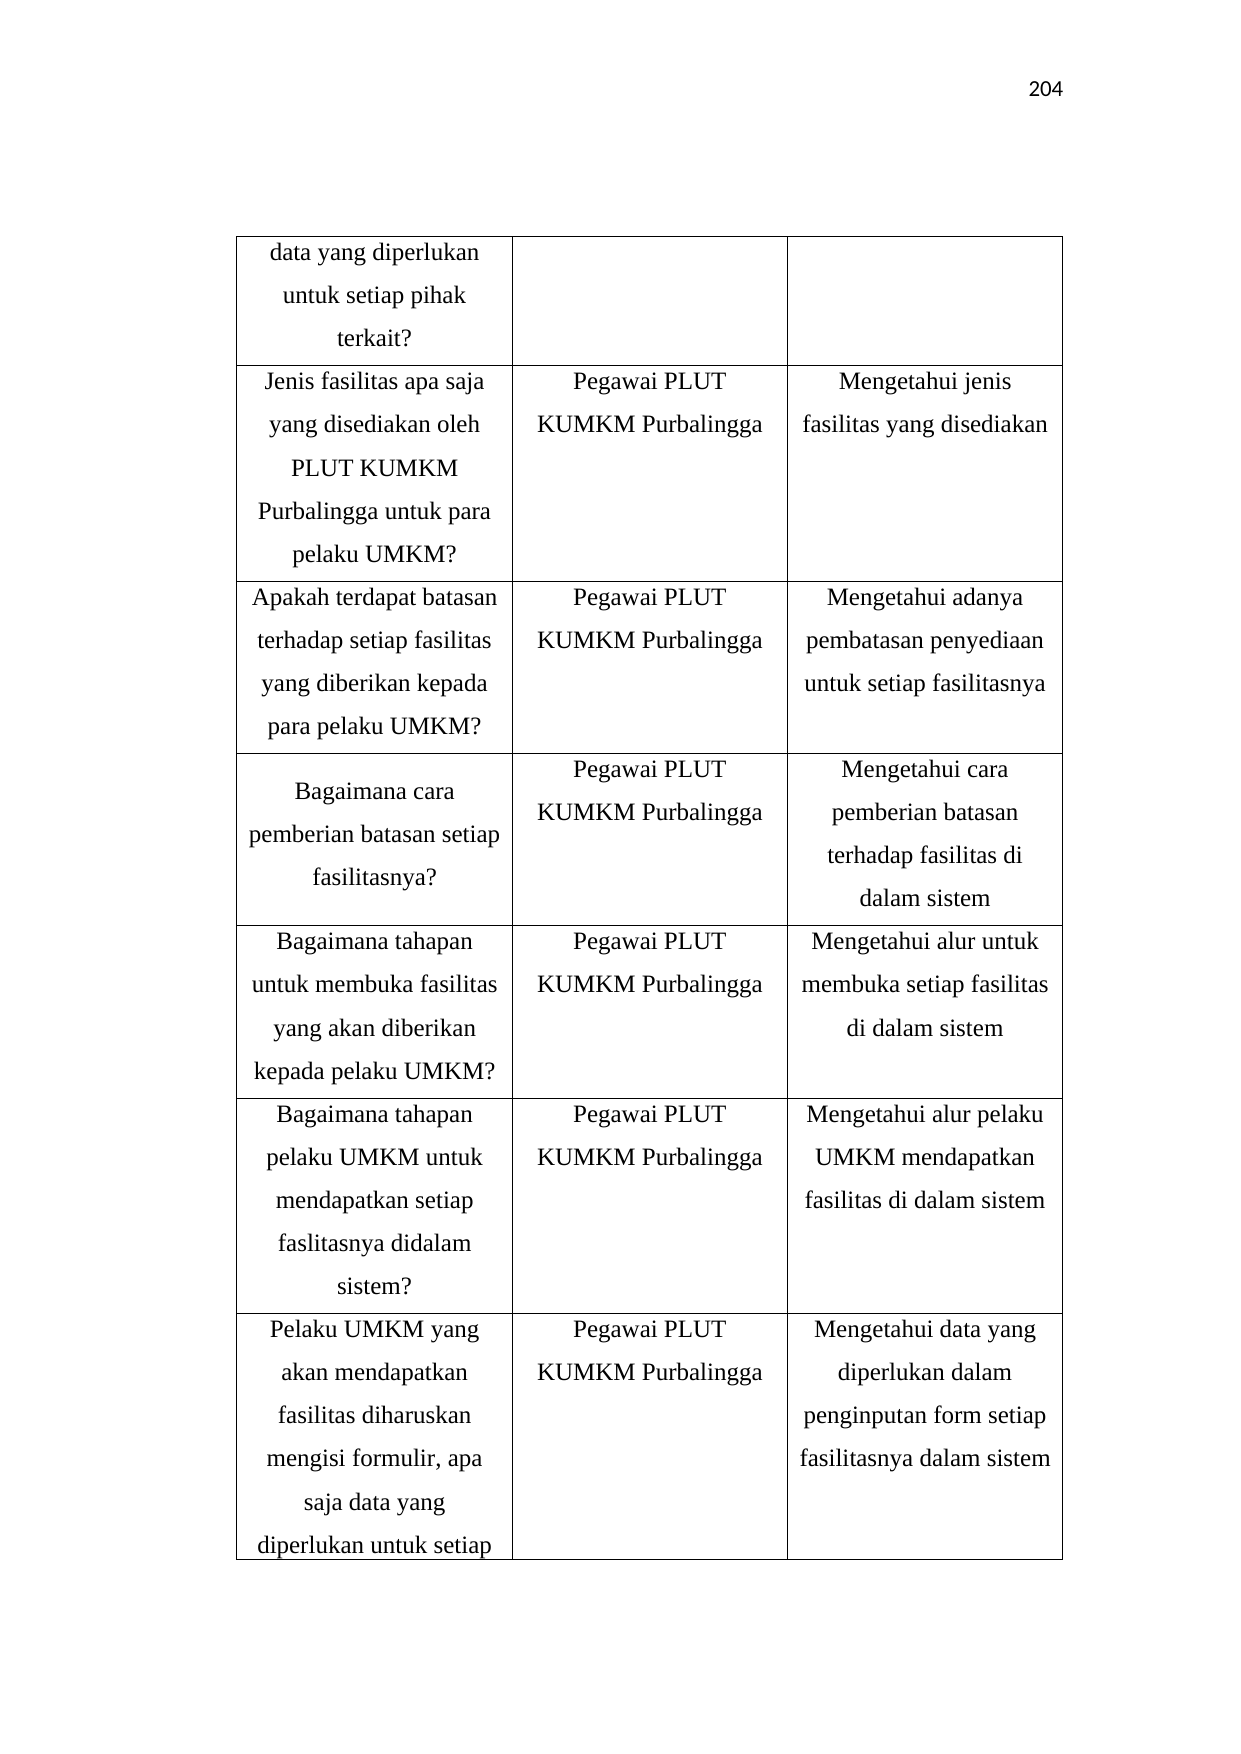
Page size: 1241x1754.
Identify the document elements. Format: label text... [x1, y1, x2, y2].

table_cell Apakah terdapat batasan terhadap setiap fasilitas yang diberikan kepada para pelaku UMKM? [237, 582, 512, 753]
table_cell Mengetahui jenis fasilitas yang disediakan [788, 366, 1062, 581]
table_cell Bagaimana tahapan untuk membuka fasilitas yang akan diberikan kepada pelaku UMKM? [237, 926, 512, 1098]
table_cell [788, 1314, 1062, 1558]
table_cell Pegawai PLUT KUMKM Purbalingga [513, 582, 787, 753]
table_cell Bagaimana cara pemberian batasan setiap fasilitasnya? [237, 754, 512, 925]
table_cell Mengetahui adanya pembatasan penyediaan untuk setiap fasilitasnya [788, 582, 1062, 753]
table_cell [513, 237, 787, 365]
table_cell Pegawai PLUT KUMKM Purbalingga [513, 1099, 787, 1313]
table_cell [513, 1314, 787, 1558]
table_cell Jenis fasilitas apa saja yang disediakan oleh PLUT KUMKM Purbalingga untuk para pelaku UMKM? [237, 366, 512, 581]
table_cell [788, 237, 1062, 365]
table_cell Mengetahui alur pelaku UMKM mendapatkan fasilitas di dalam sistem [788, 1099, 1062, 1313]
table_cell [237, 237, 512, 365]
table_cell Pegawai PLUT KUMKM Purbalingga [513, 366, 787, 581]
table_cell Pegawai PLUT KUMKM Purbalingga [513, 754, 787, 925]
table_cell Pegawai PLUT KUMKM Purbalingga [513, 926, 787, 1098]
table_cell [237, 1314, 512, 1558]
table_cell Mengetahui cara pemberian batasan terhadap fasilitas di dalam sistem [788, 754, 1062, 925]
table_cell Mengetahui alur untuk membuka setiap fasilitas di dalam sistem [788, 926, 1062, 1098]
table_cell Bagaimana tahapan pelaku UMKM untuk mendapatkan setiap faslitasnya didalam sistem? [237, 1099, 512, 1313]
